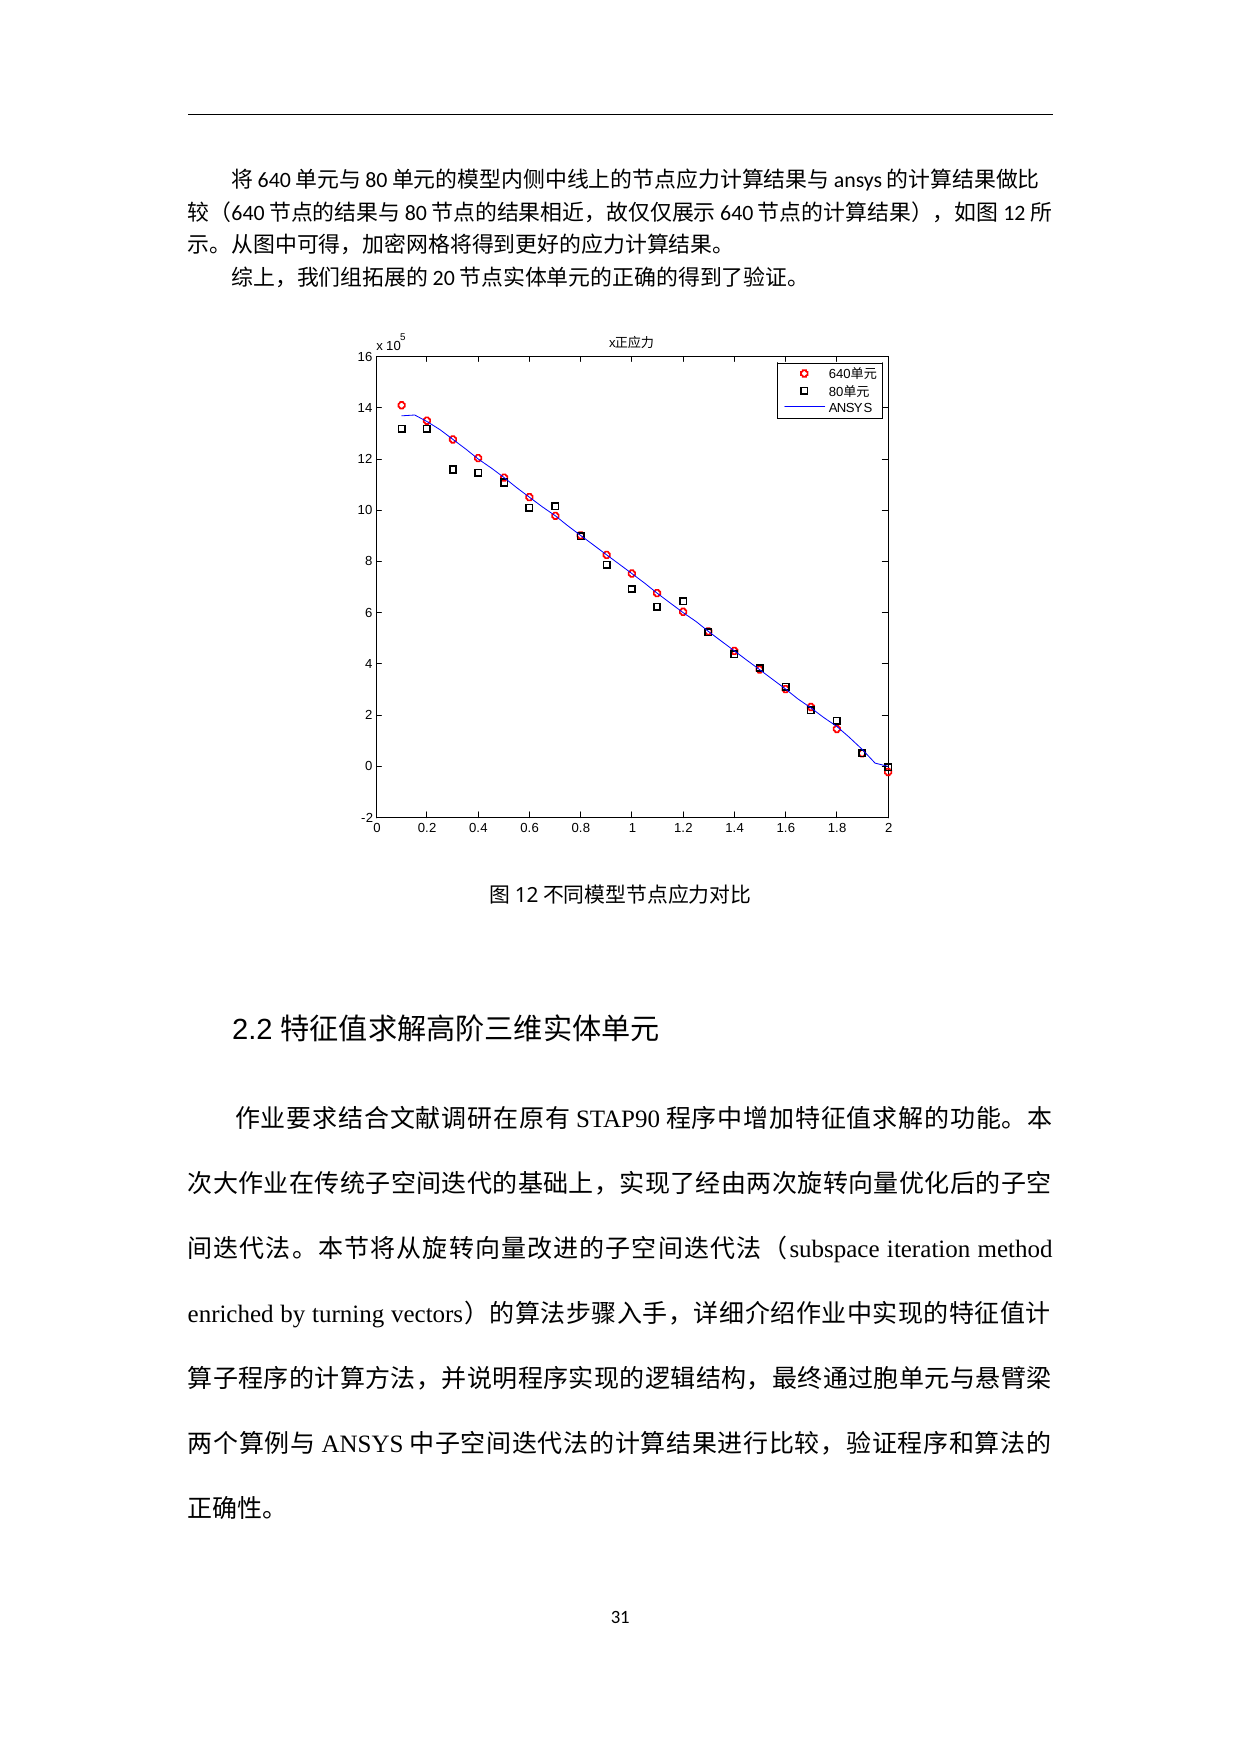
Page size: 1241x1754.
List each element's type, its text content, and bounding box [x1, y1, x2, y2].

text 图 12 不同模型节点应力对比 [187, 877, 1053, 909]
text 将640单元与80单元的模型内侧中线上的节点应力计算结果与ansys的计算结果做比较（640节点的结果与80节点的结果相近，故仅仅展示640节点的计算结果），如图 12所示。从图中可得，加密网格将得到更好的应力计算结果。 [187, 162, 1053, 259]
subtitle 特征值求解高阶三维实体单元 [232, 994, 1053, 1059]
text 作业要求结合文献调研在原有STAP90程序中增加特征值求解的功能。本次大作业在传统子空间迭代的基础上，实现了经由两次旋转向量优化后的子空间迭代法。本节将从旋转向量改进的子空间迭代法（subspace iteration method enriched by turning vectors）的算法步骤入手，详细介绍作业中实现的特征值计算子程序的计算方法，并说明程序实现的逻辑结构，最终通过胞单元与悬臂梁两个算例与ANSYS中子空间迭代法的计算结果进行比较，验证程序和算法的正确性。 [187, 1084, 1053, 1539]
text 综上，我们组拓展的20节点实体单元的正确的得到了验证。 [187, 259, 1053, 292]
